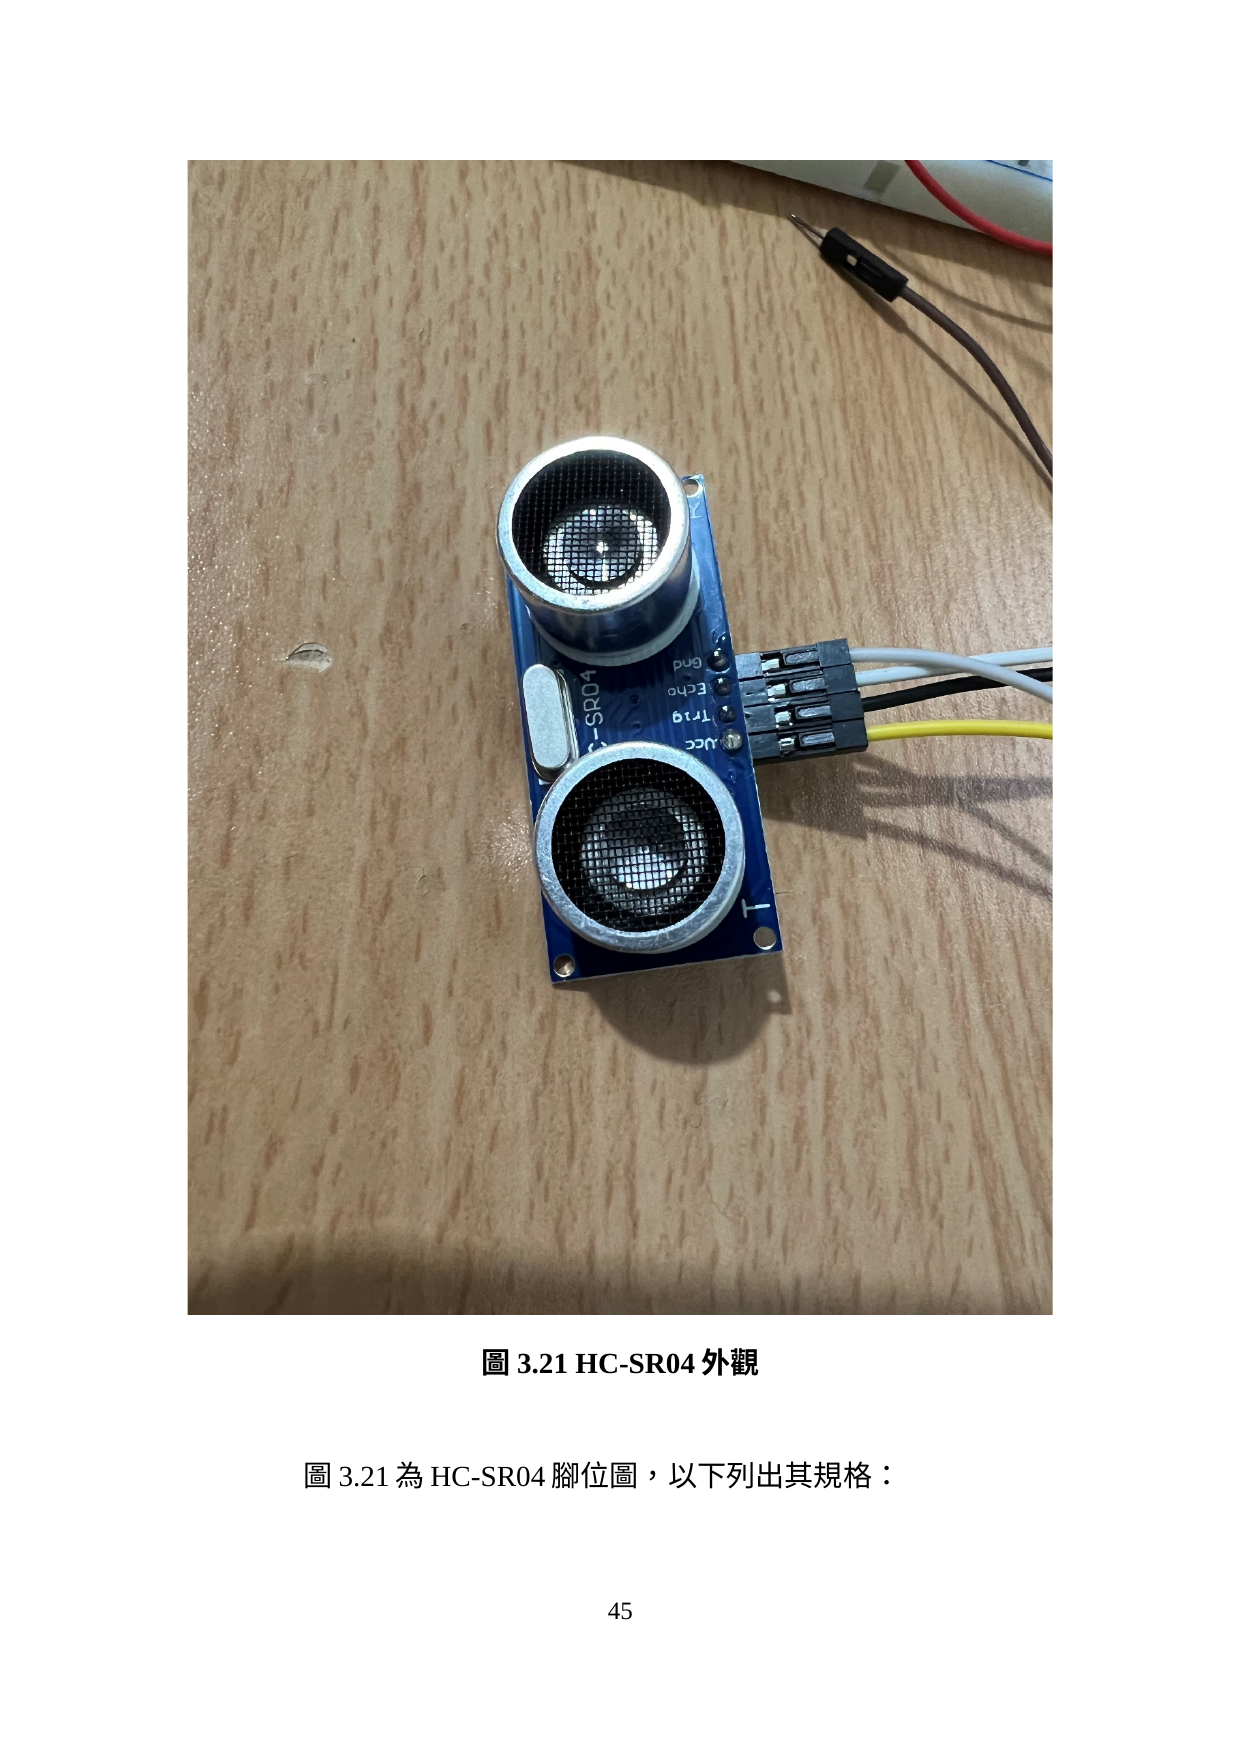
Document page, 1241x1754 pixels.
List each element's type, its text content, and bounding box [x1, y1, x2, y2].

picture [187, 160, 1053, 1315]
list 圖3.21為HC-SR04腳位圖，以下列出其規格： [245, 1436, 1053, 1511]
